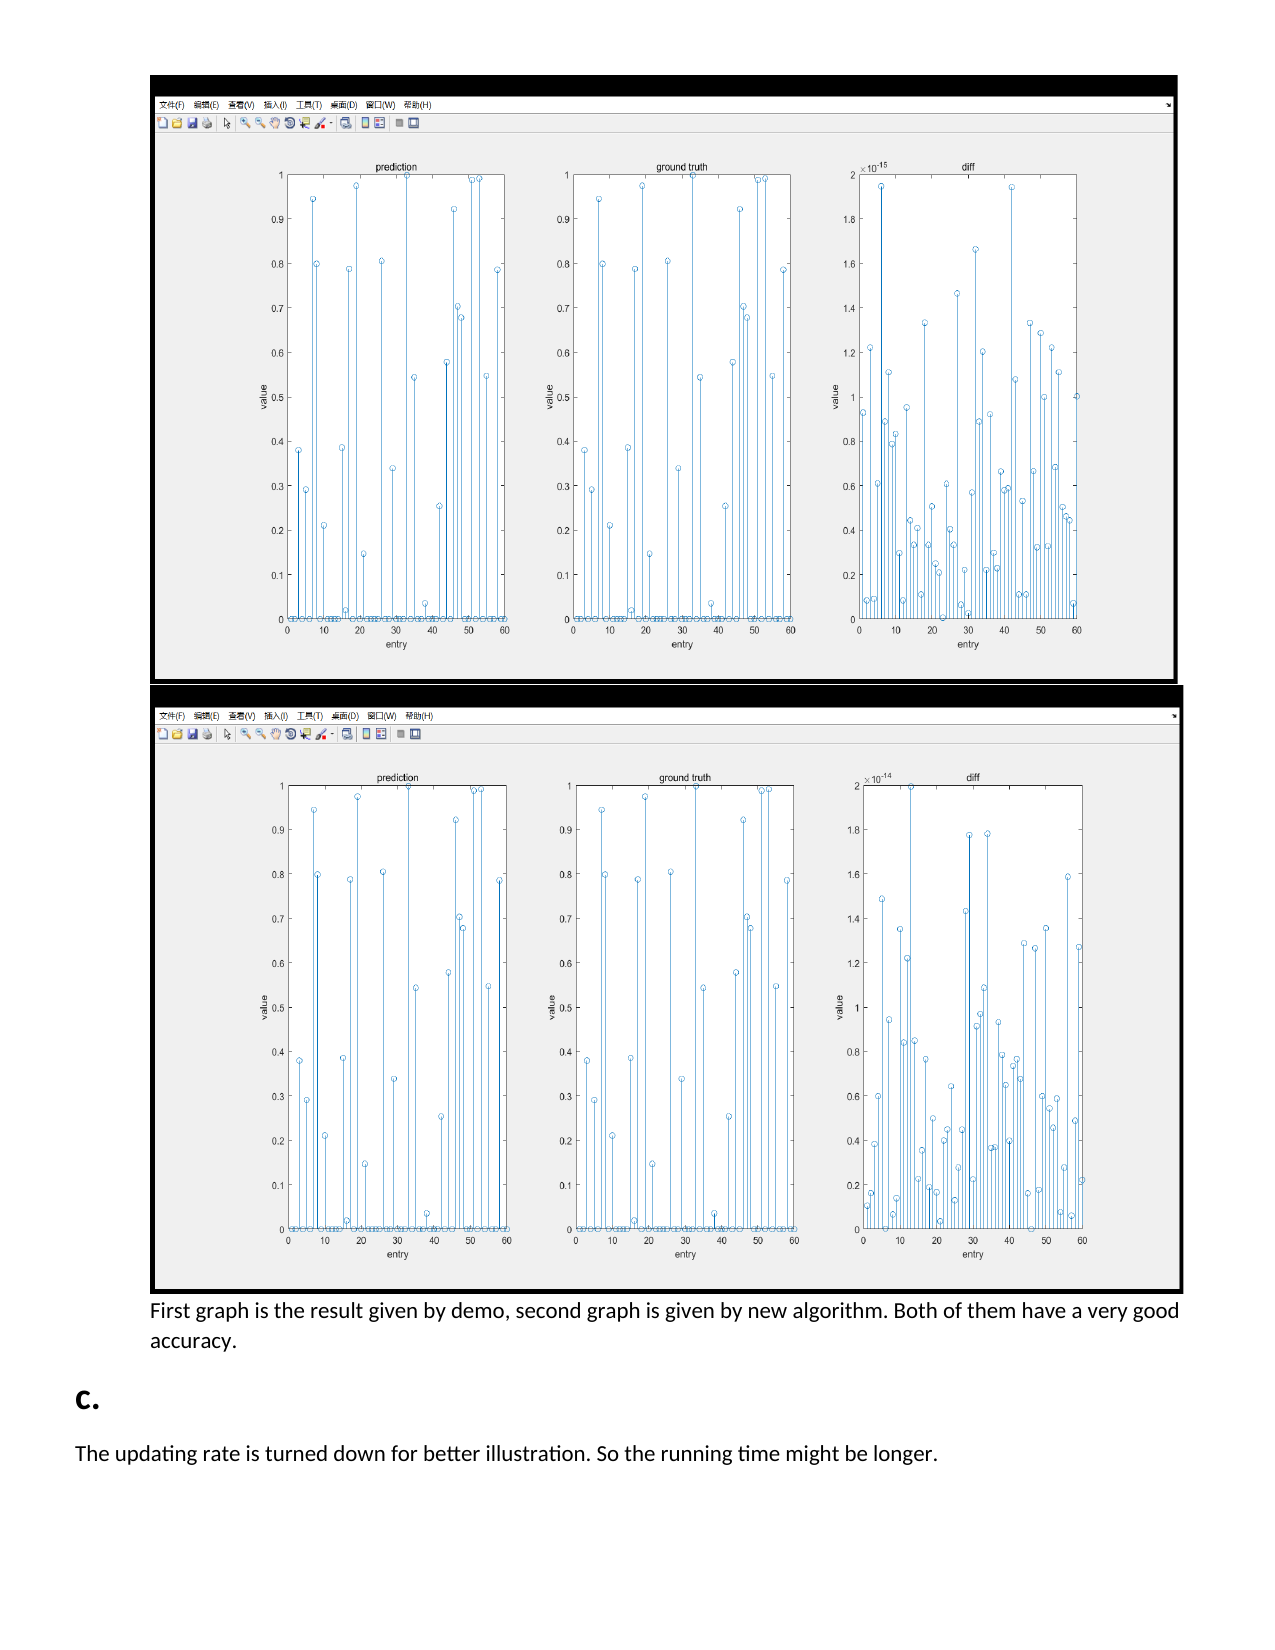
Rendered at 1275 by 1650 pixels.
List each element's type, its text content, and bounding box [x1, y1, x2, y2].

text The updating rate is turned down for better illustration. So the running time might be longer. [75, 1439, 1200, 1467]
text c. [75, 1373, 1200, 1419]
list First graph is the result given by demo, second graph is given by new algorithm. Both of them have a very good accuracy. [150, 1296, 1200, 1354]
